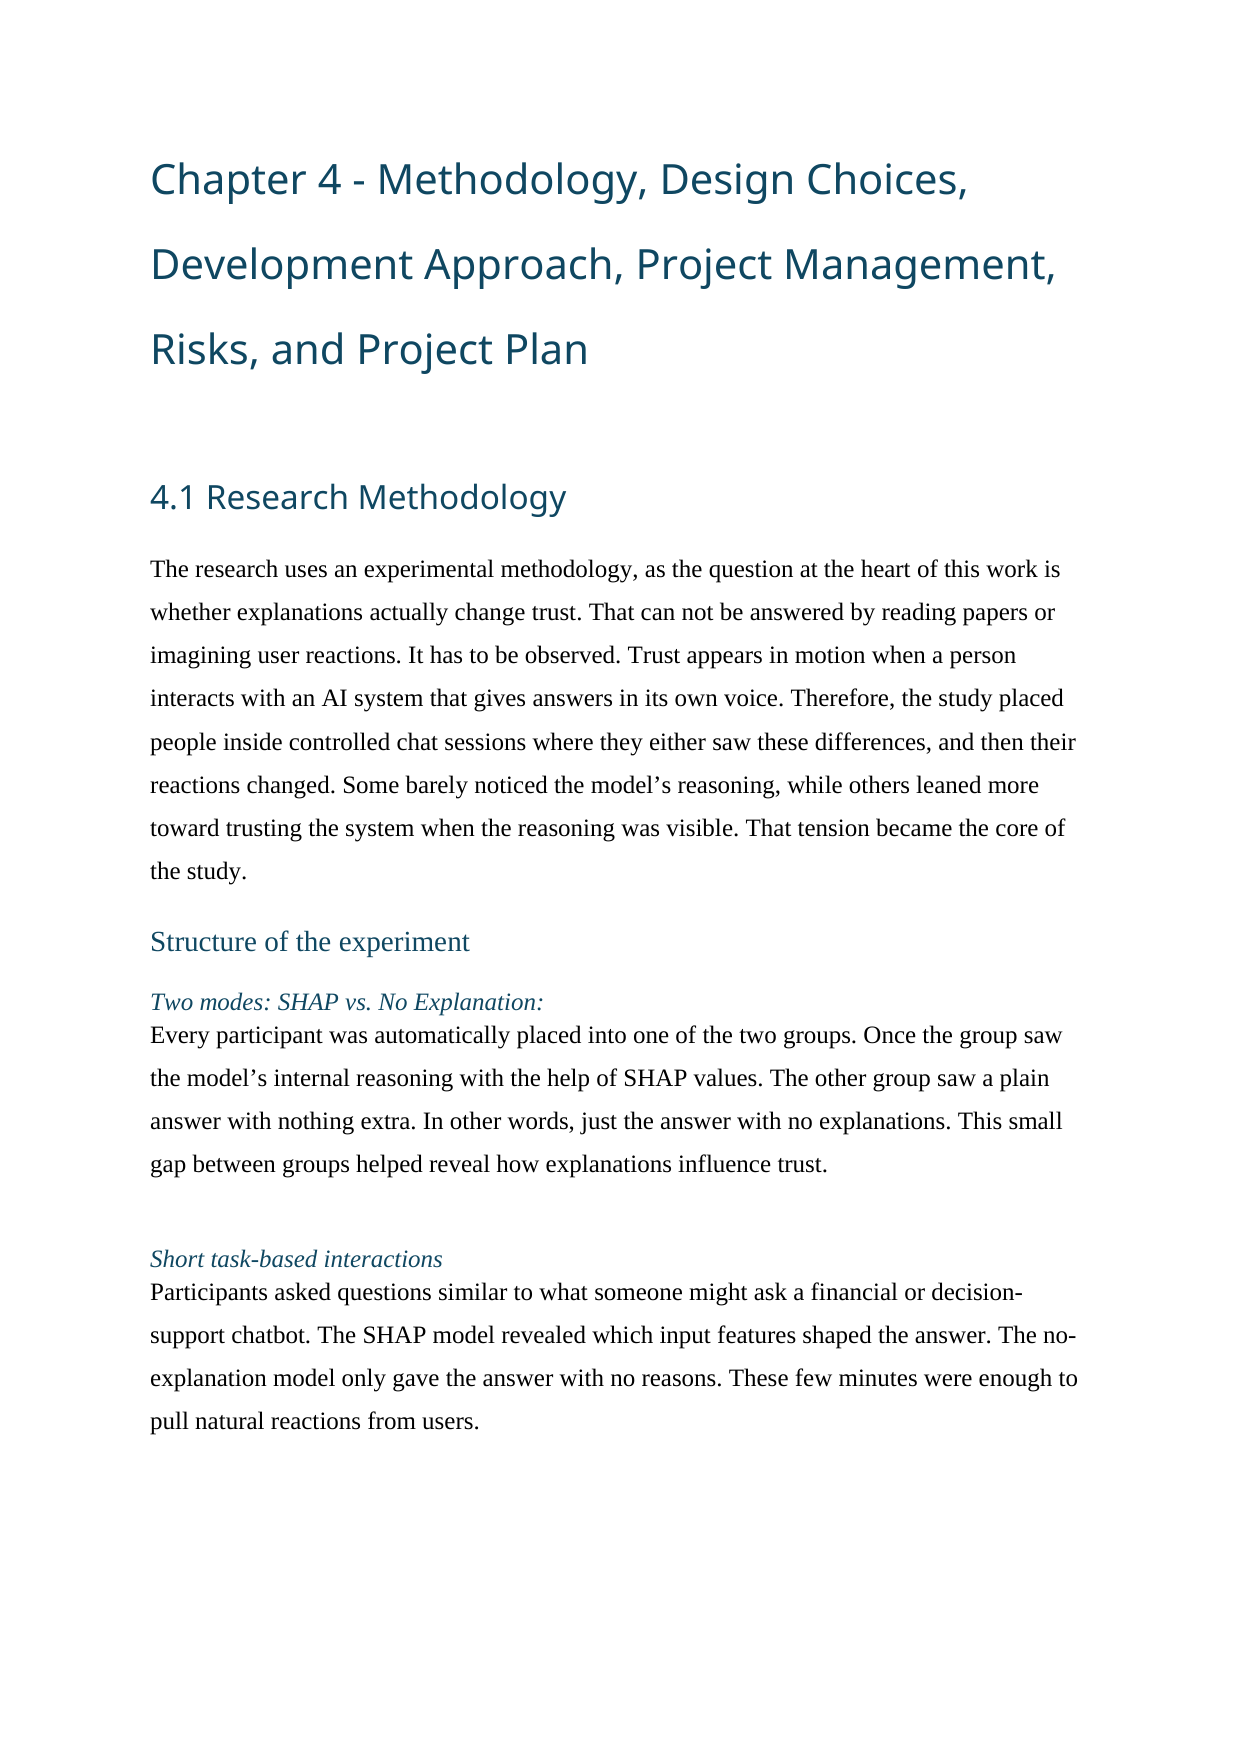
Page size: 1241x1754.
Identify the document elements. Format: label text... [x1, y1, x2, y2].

text The research uses an experimental methodology, as the question at the heart of this work is whether explanations actually change trust. That can not be answered by reading papers or imagining user reactions. It has to be observed. Trust appears in motion when a person interacts with an AI system that gives answers in its own voice. Therefore, the study placed people inside controlled chat sessions where they either saw these differences, and then their reactions changed. Some barely noticed the model’s reasoning, while others leaned more toward trusting the system when the reasoning was visible. That tension became the core of the study. [150, 554, 1090, 885]
subtitle Structure of the experiment [150, 924, 1090, 958]
text Participants asked questions similar to what someone might ask a financial or decision-support chatbot. The SHAP model revealed which input features shaped the answer. The no-explanation model only gave the answer with no reasons. These few minutes were enough to pull natural reactions from users. [150, 1277, 1090, 1435]
subtitle 4.1 Research Methodology [150, 473, 1090, 519]
subtitle Chapter 4 - Methodology, Design Choices, Development Approach, Project Management, Risks, and Project Plan [150, 150, 1090, 377]
subtitle Short task-based interactions [150, 1244, 1090, 1272]
subtitle Two modes: SHAP vs. No Explanation: [150, 987, 1090, 1016]
text Every participant was automatically placed into one of the two groups. Once the group saw the model’s internal reasoning with the help of SHAP values. The other group saw a plain answer with nothing extra. In other words, just the answer with no explanations. This small gap between groups helped reveal how explanations influence trust. [150, 1020, 1090, 1178]
